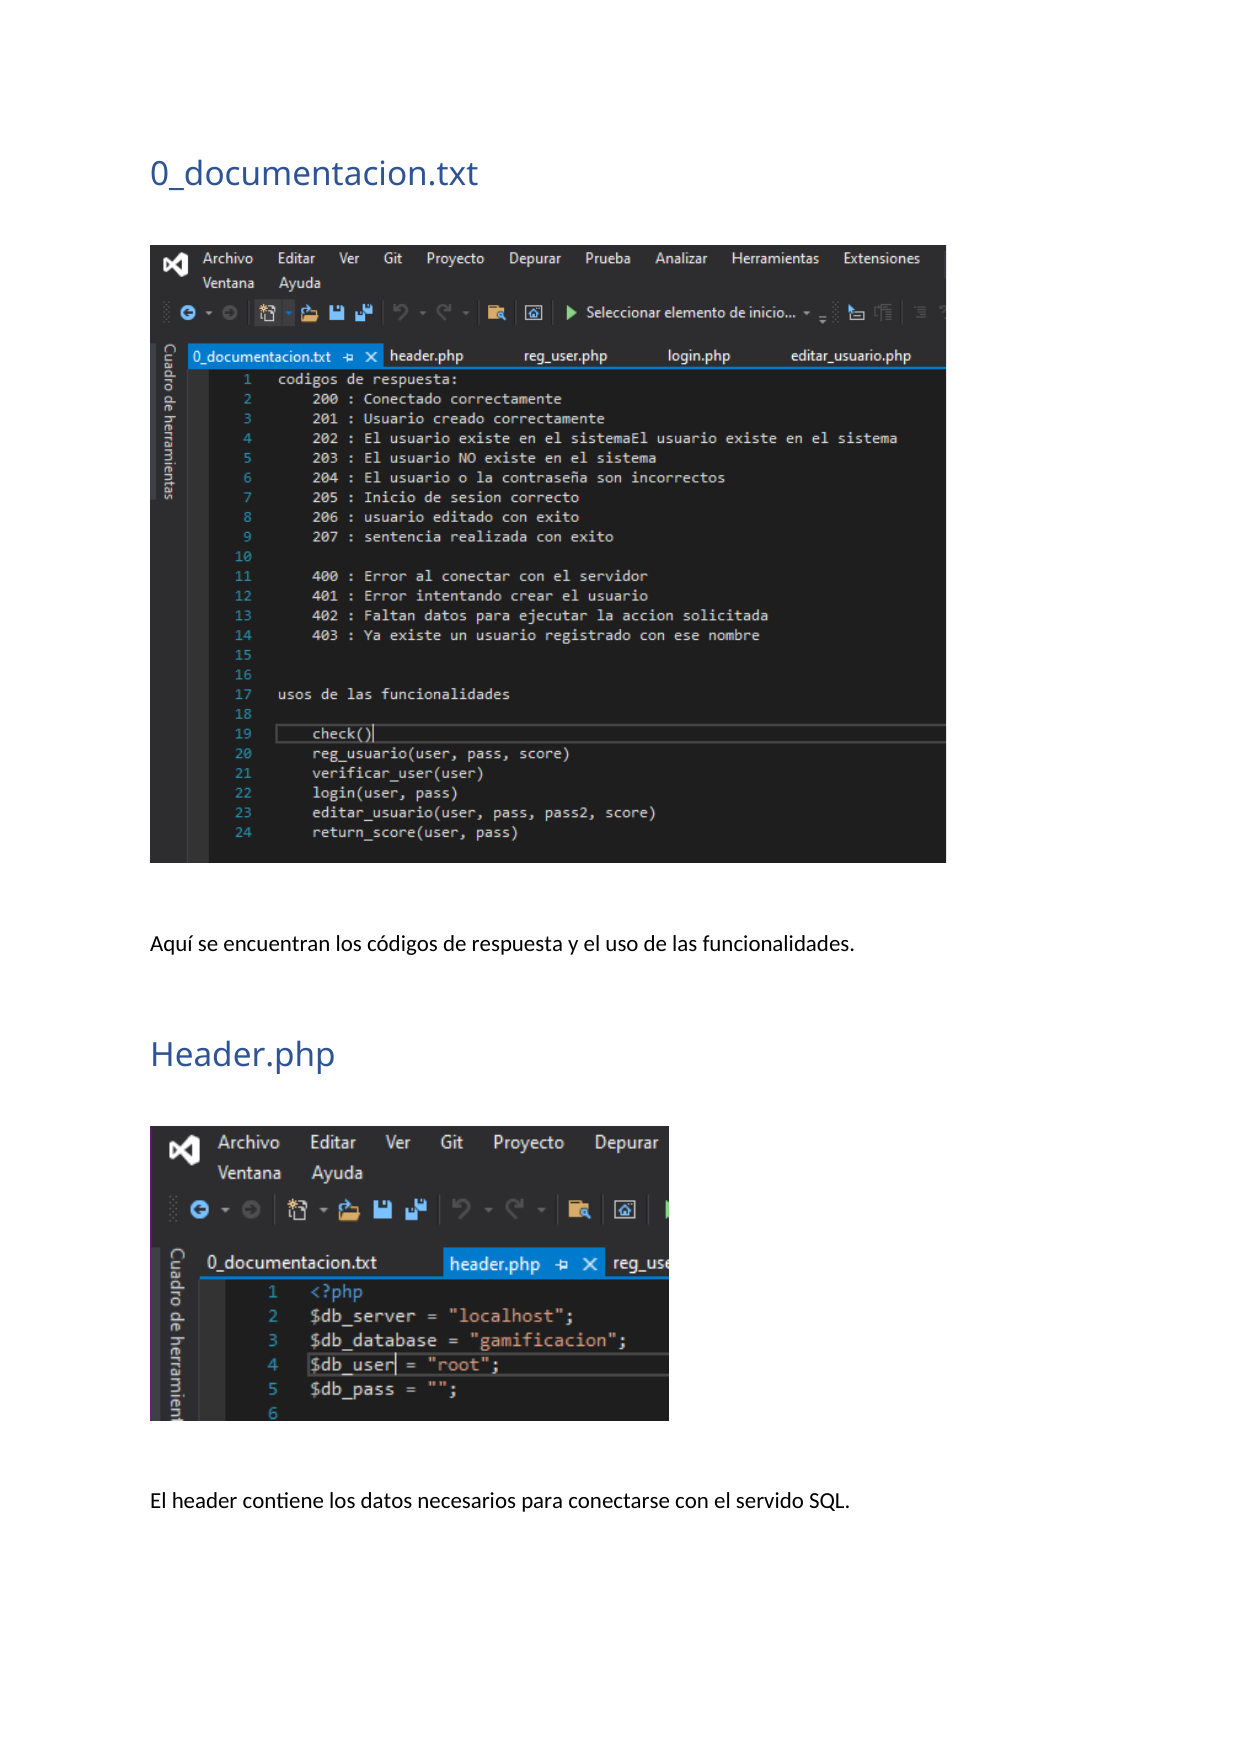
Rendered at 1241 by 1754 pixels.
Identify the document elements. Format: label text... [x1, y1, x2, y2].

text El header contiene los datos necesarios para conectarse con el servido SQL. [150, 1486, 1090, 1514]
subtitle 0_documentacion.txt [150, 150, 1090, 195]
subtitle Header.php [150, 1031, 1090, 1076]
text Aquí se encuentran los códigos de respuesta y el uso de las funcionalidades. [150, 929, 1090, 957]
picture [150, 245, 947, 863]
picture [150, 1126, 669, 1421]
